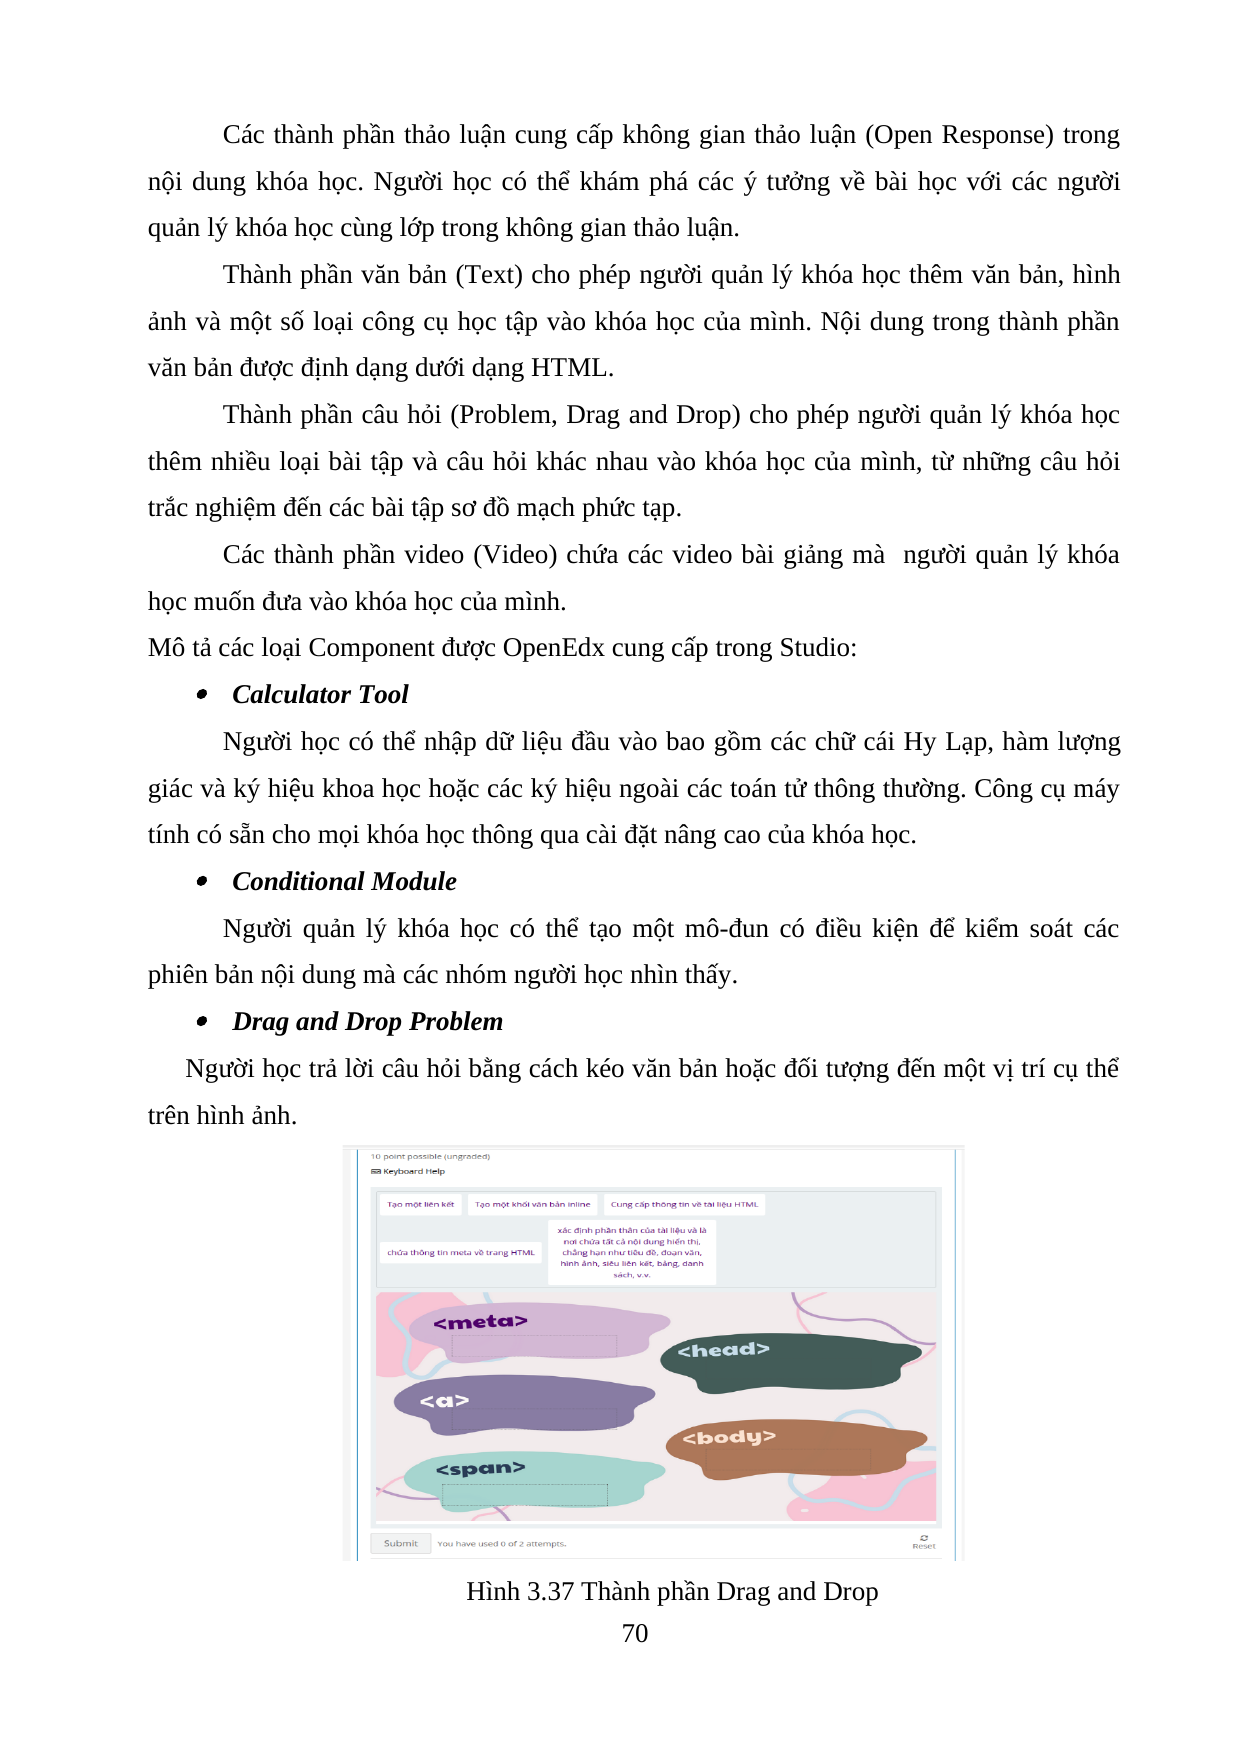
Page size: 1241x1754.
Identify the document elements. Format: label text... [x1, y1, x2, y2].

text Người quản lý khóa học có thể tạo một mô-đun có điều kiện để kiểm soát các phiên bản nội dung mà các nhóm người học nhìn thấy. [148, 912, 1122, 990]
text Các thành phần video (Video) chứa các video bài giảng mà người quản lý khóa học muốn đưa vào khóa học của mình. [148, 538, 1122, 616]
picture [342, 1145, 965, 1561]
list Calculator Tool [194, 678, 1122, 709]
text Các thành phần thảo luận cung cấp không gian thảo luận (Open Response) trong nội dung khóa học. Người học có thể khám phá các ý tưởng về bài học với các người quản lý khóa học cùng lớp trong không gian thảo luận. [148, 118, 1122, 243]
text Mô tả các loại Component được OpenEdx cung cấp trong Studio: [148, 631, 1122, 663]
text Người học trả lời câu hỏi bằng cách kéo văn bản hoặc đối tượng đến một vị trí cụ thể trên hình ảnh. [148, 1052, 1122, 1130]
list Drag and Drop Problem [194, 1005, 1122, 1036]
text Thành phần câu hỏi (Problem, Drag and Drop) cho phép người quản lý khóa học thêm nhiều loại bài tập và câu hỏi khác nhau vào khóa học của mình, từ những câu hỏi trắc nghiệm đến các bài tập sơ đồ mạch phức tạp. [148, 398, 1122, 523]
text Người học có thể nhập dữ liệu đầu vào bao gồm các chữ cái Hy Lạp, hàm lượng giác và ký hiệu khoa học hoặc các ký hiệu ngoài các toán tử thông thường. Công cụ máy tính có sẵn cho mọi khóa học thông qua cài đặt nâng cao của khóa học. [148, 725, 1122, 849]
text Thành phần văn bản (Text) cho phép người quản lý khóa học thêm văn bản, hình ảnh và một số loại công cụ học tập vào khóa học của mình. Nội dung trong thành phần văn bản được định dạng dưới dạng HTML. [148, 258, 1122, 383]
list Conditional Module [194, 865, 1122, 896]
